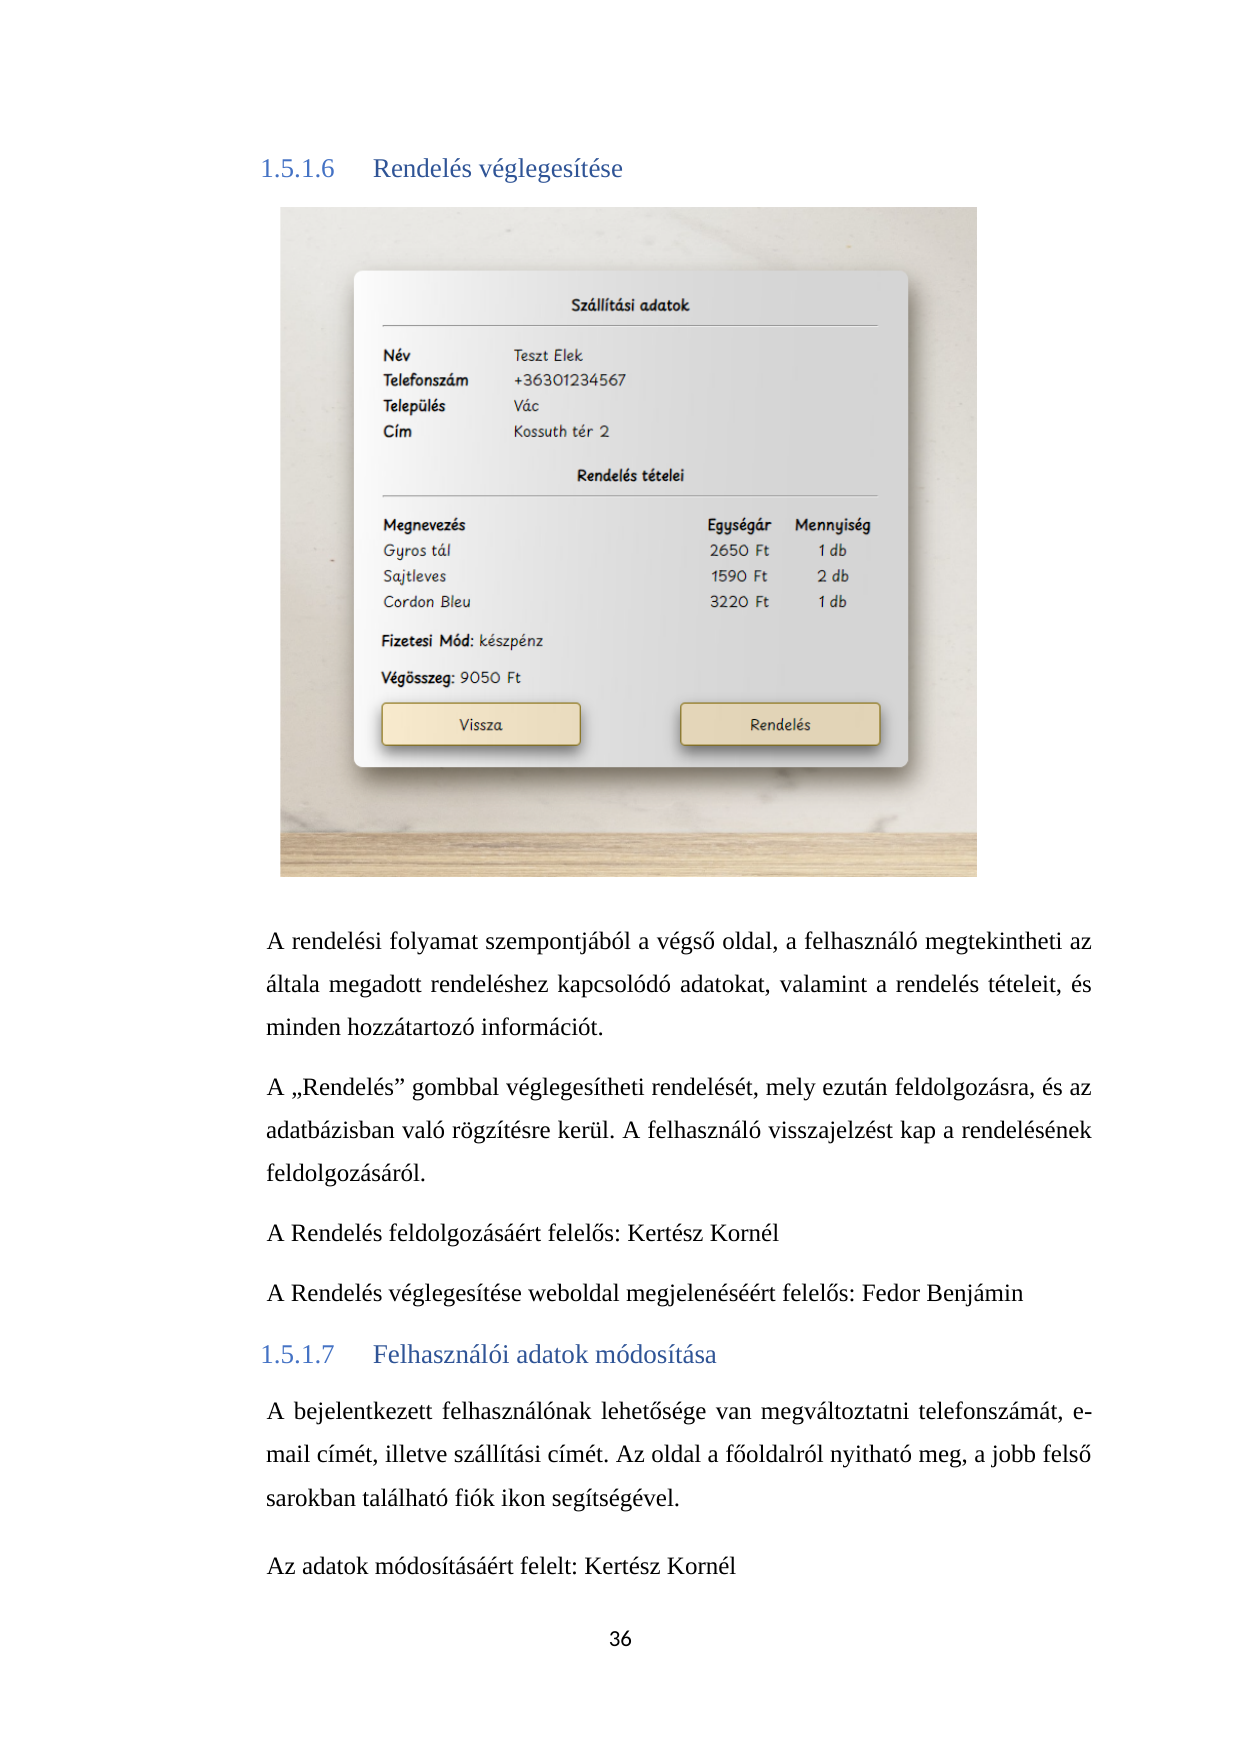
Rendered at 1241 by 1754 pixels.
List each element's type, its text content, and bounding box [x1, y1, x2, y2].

text A „Rendelés” gombbal véglegesítheti rendelését, mely ezután feldolgozásra, és az adatbázisban való rögzítésre kerül. A felhasználó visszajelzést kap a rendelésének feldolgozásáról. [266, 1072, 1093, 1187]
subtitle Rendelés véglegesítése [260, 152, 1093, 183]
text A Rendelés feldolgozásáért felelős: Kertész Kornél [266, 1218, 1093, 1247]
picture [280, 207, 977, 877]
text Az adatok módosításáért felelt: Kertész Kornél [266, 1551, 1093, 1579]
subtitle Felhasználói adatok módosítása [260, 1338, 1093, 1369]
text A rendelési folyamat szempontjából a végső oldal, a felhasználó megtekintheti az általa megadott rendeléshez kapcsolódó adatokat, valamint a rendelés tételeit, és minden hozzátartozó információt. [266, 926, 1093, 1041]
text A bejelentkezett felhasználónak lehetősége van megváltoztatni telefonszámát, e-mail címét, illetve szállítási címét. Az oldal a főoldalról nyitható meg, a jobb felső sarokban található fiók ikon segítségével. [266, 1396, 1093, 1511]
text A Rendelés véglegesítése weboldal megjelenéséért felelős: Fedor Benjámin [266, 1278, 1093, 1307]
